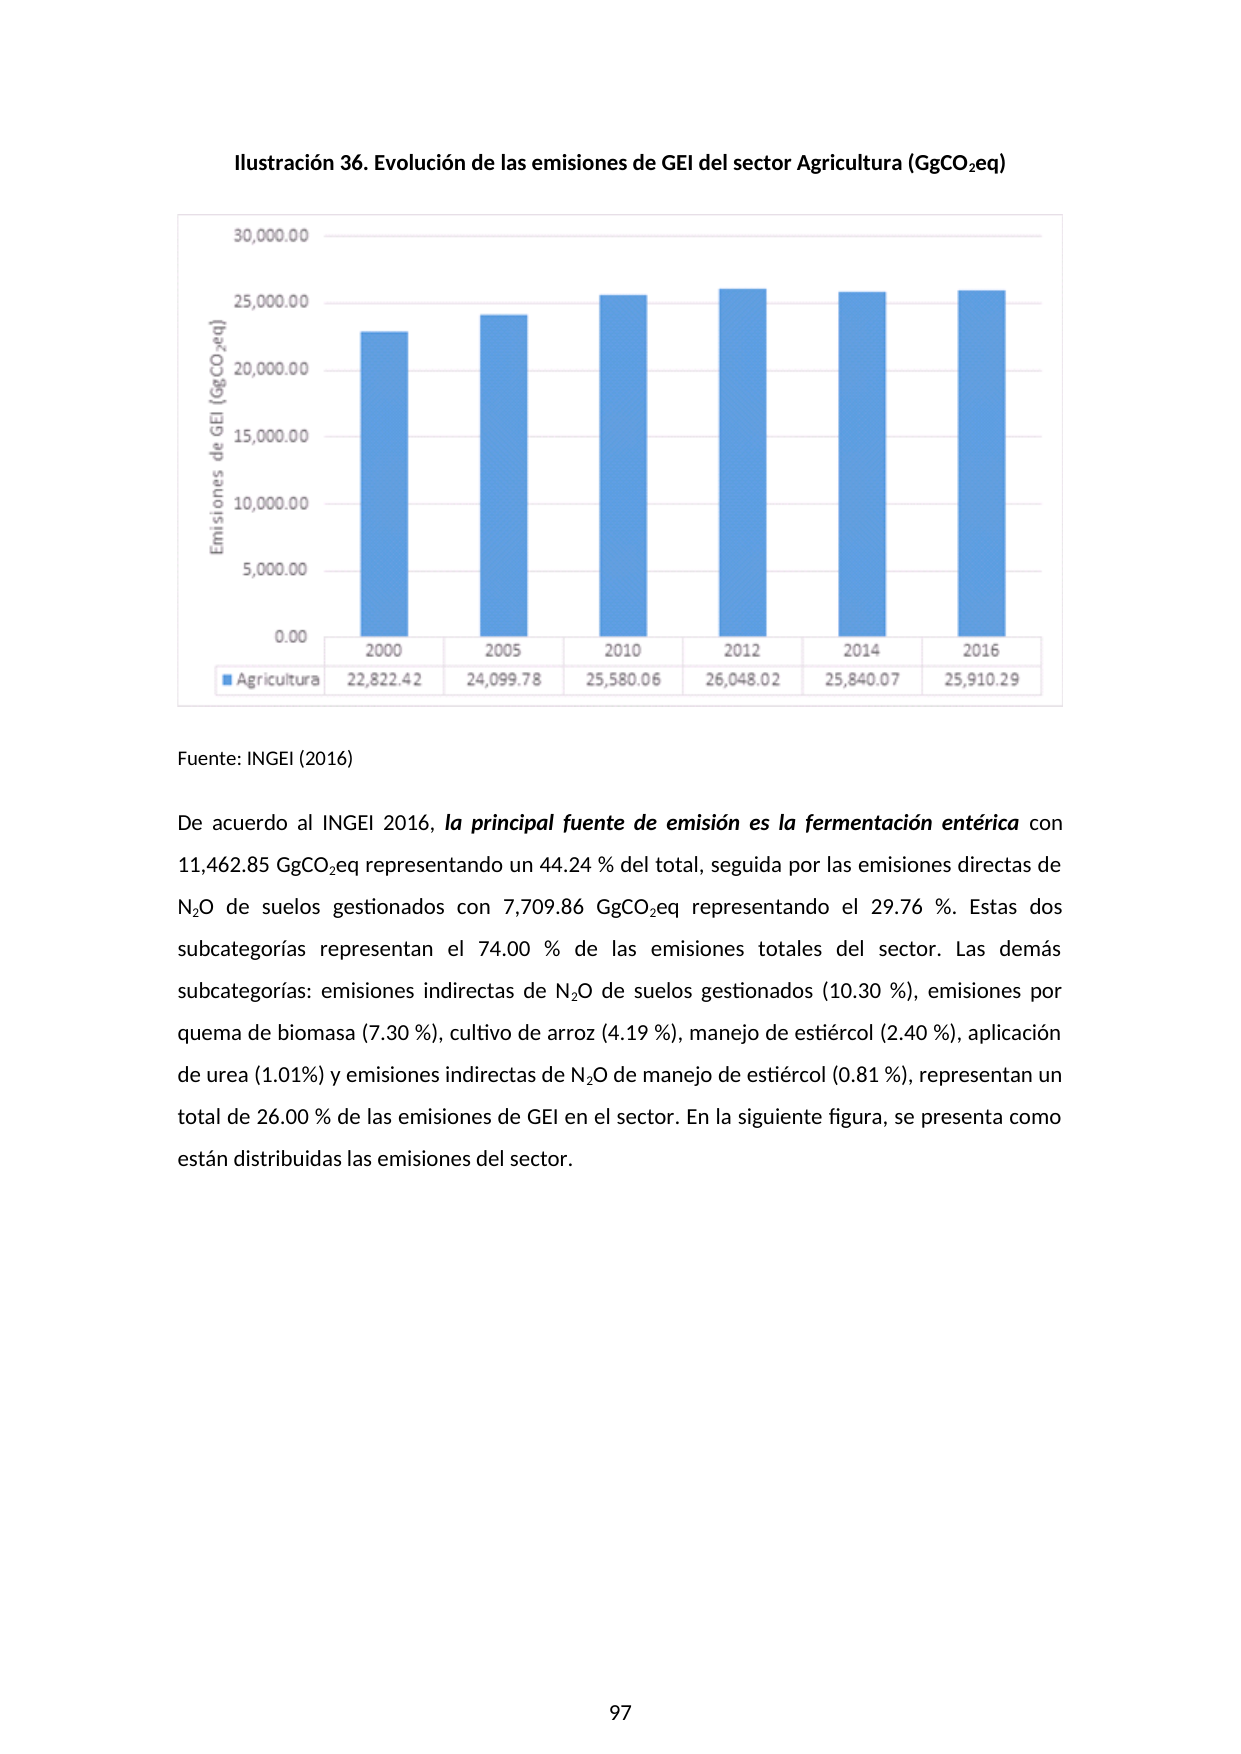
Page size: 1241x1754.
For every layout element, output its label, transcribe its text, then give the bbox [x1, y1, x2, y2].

picture [177, 214, 1063, 707]
text Fuente: INGEI (2016) [177, 745, 1063, 771]
text Ilustración 36. Evolución de las emisiones de GEI del sector Agricultura (GgCO2eq) [177, 148, 1063, 176]
text De acuerdo al INGEI 2016, la principal fuente de emisión es la fermentación entérica con 11,462.85 GgCO2eq representando un 44.24 % del total, seguida por las emisiones directas de N2O de suelos gestionados con 7,709.86 GgCO2eq representando el 29.76 %. Estas dos subcategorías representan el 74.00 % de las emisiones totales del sector. Las demás subcategorías: emisiones indirectas de N2O de suelos gestionados (10.30 %), emisiones por quema de biomasa (7.30 %), cultivo de arroz (4.19 %), manejo de estiércol (2.40 %), aplicación de urea (1.01%) y emisiones indirectas de N2O de manejo de estiércol (0.81 %), representan un total de 26.00 % de las emisiones de GEI en el sector. En la siguiente figura, se presenta como están distribuidas las emisiones del sector. [177, 808, 1063, 1172]
